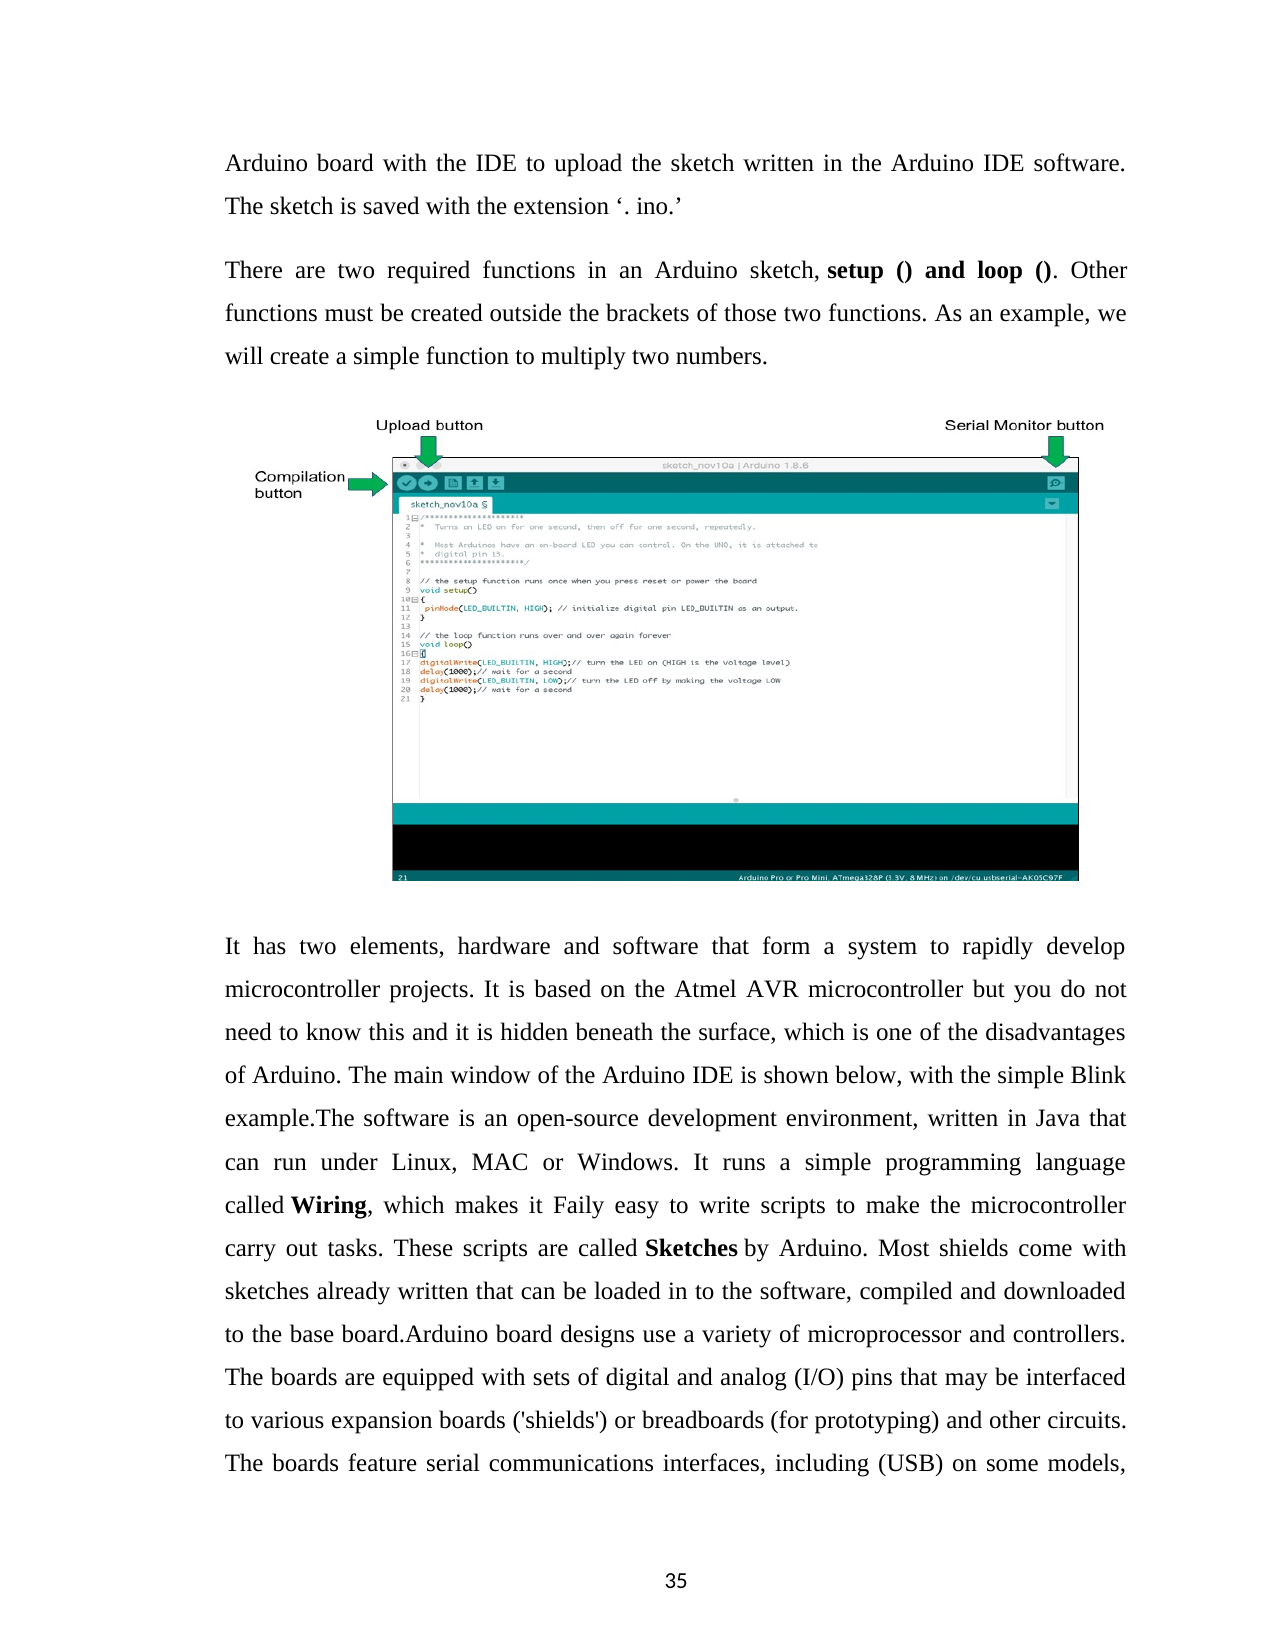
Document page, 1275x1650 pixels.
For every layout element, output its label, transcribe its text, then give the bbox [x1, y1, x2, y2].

text There are two required functions in an Arduino sketch, setup () and loop (). Other functions must be created outside the brackets of those two functions. As an example, we will create a simple function to multiply two numbers. [224, 255, 1127, 370]
picture [243, 411, 1112, 880]
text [224, 469, 1127, 1477]
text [224, 148, 1127, 219]
